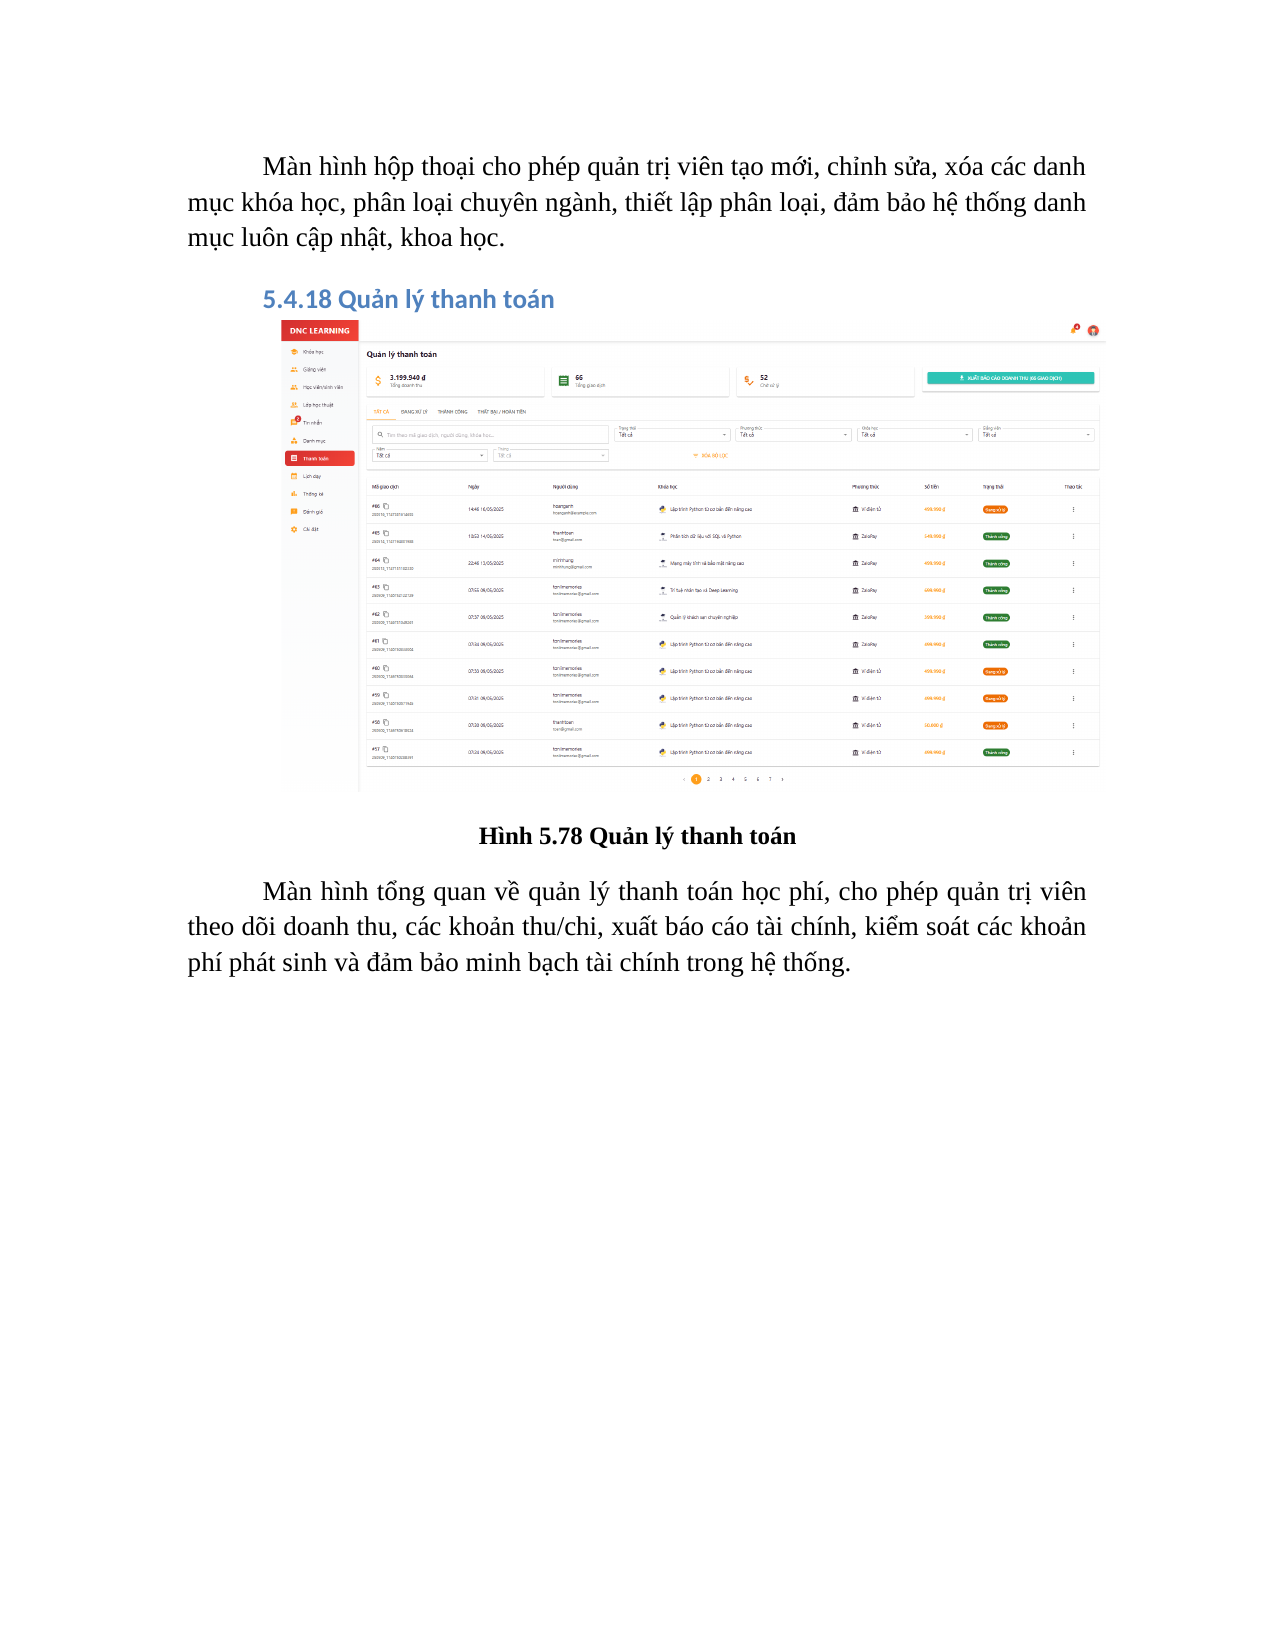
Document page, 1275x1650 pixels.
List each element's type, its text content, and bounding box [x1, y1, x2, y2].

text Màn hình hộp thoại cho phép quản trị viên tạo mới, chỉnh sửa, xóa các danh mục khóa học, phân loại chuyên ngành, thiết lập phân loại, đảm bảo hệ thống danh mục luôn cập nhật, khoa học. [187, 150, 1087, 253]
picture [281, 320, 1107, 792]
subtitle 5.4.18 Quản lý thanh toán [187, 282, 1087, 315]
text Hình 5.78 Quản lý thanh toán [187, 821, 1087, 850]
text Màn hình tổng quan về quản lý thanh toán học phí, cho phép quản trị viên theo dõi doanh thu, các khoản thu/chi, xuất báo cáo tài chính, kiểm soát các khoản phí phát sinh và đảm bảo minh bạch tài chính trong hệ thống. [187, 875, 1087, 977]
